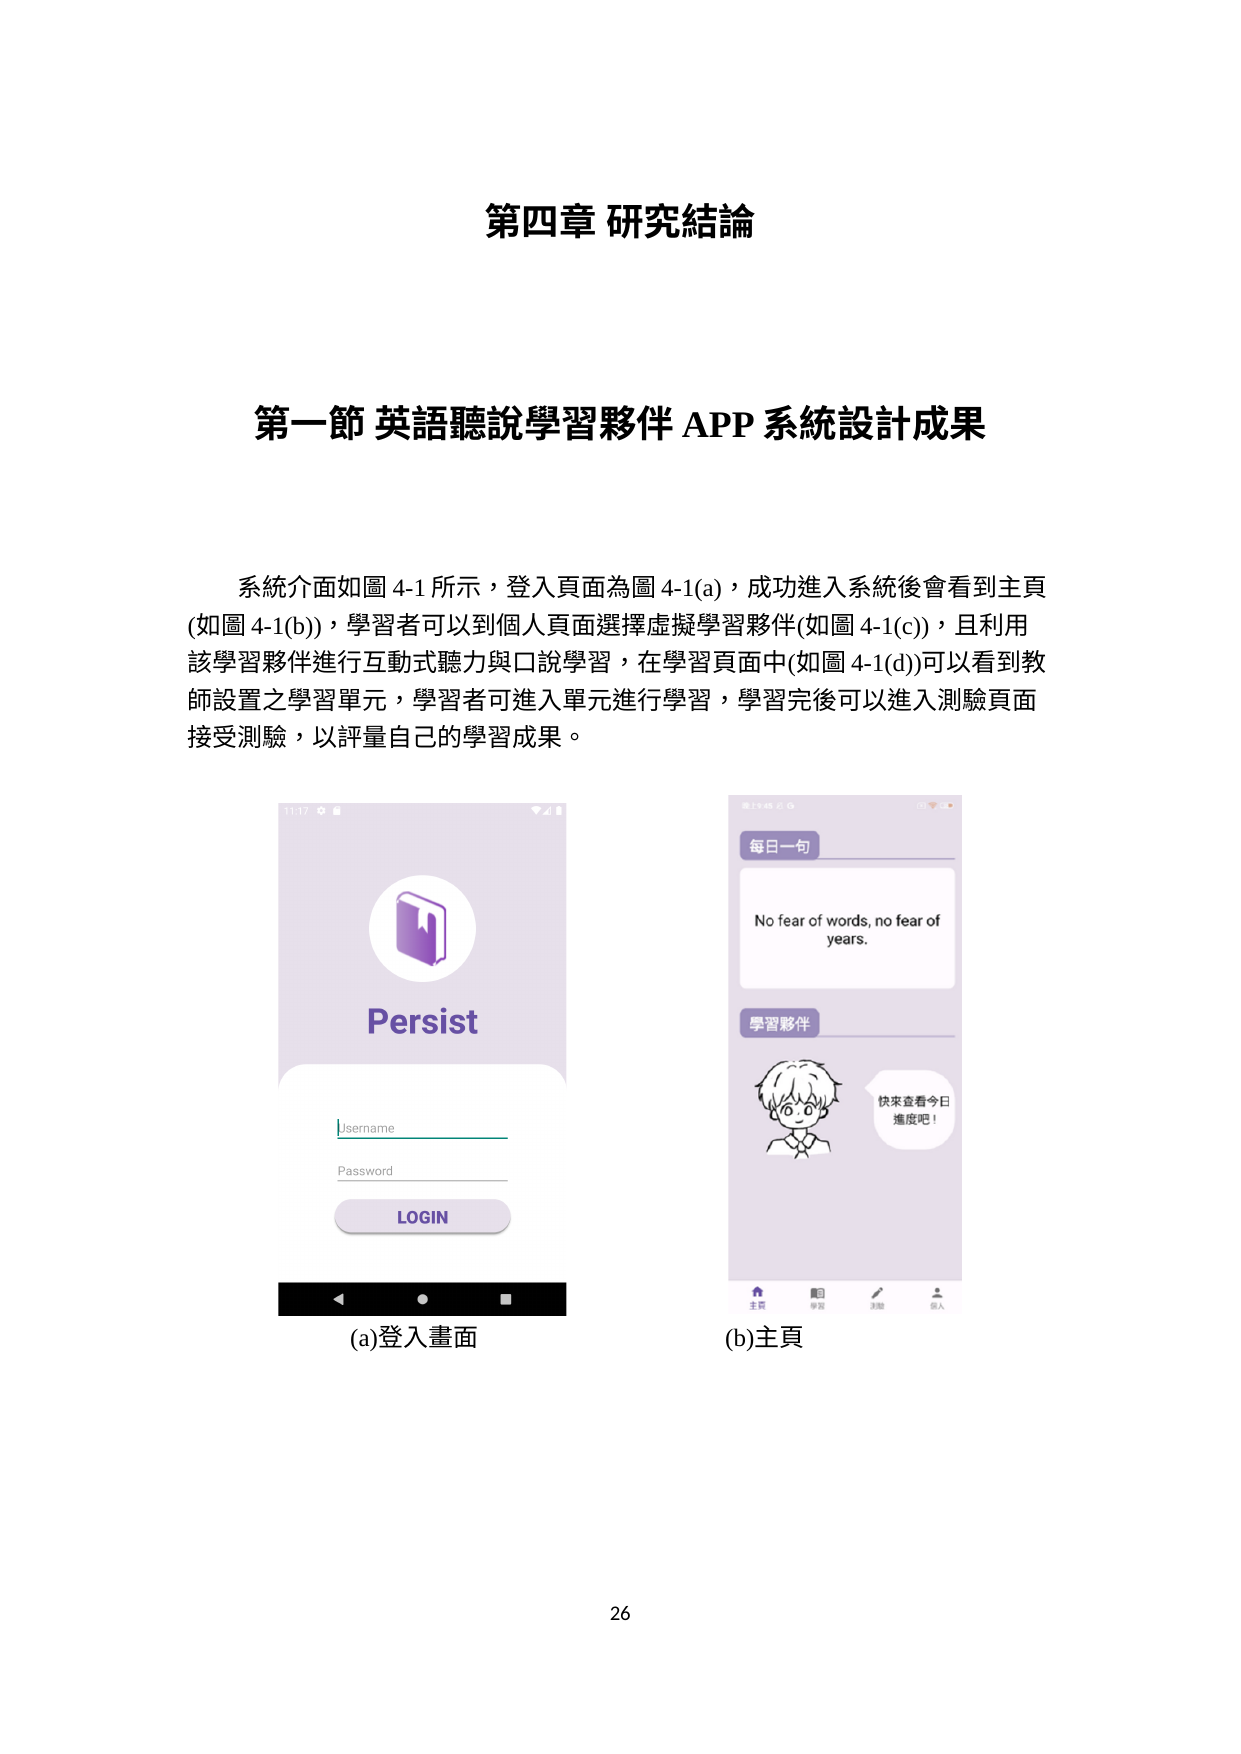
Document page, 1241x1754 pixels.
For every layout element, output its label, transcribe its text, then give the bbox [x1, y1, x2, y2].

subtitle 第一節 英語聽說學習夥伴APP系統設計成果 [187, 383, 1053, 458]
subtitle 研究結論 [187, 181, 1053, 256]
text 系統介面如圖4-1所示，登入頁面為圖4-1(a)，成功進入系統後會看到主頁(如圖4-1(b))，學習者可以到個人頁面選擇虛擬學習夥伴(如圖4-1(c))，且利用該學習夥伴進行互動式聽力與口說學習，在學習頁面中(如圖4-1(d))可以看到教師設置之學習單元，學習者可進入單元進行學習，學習完後可以進入測驗頁面接受測驗，以評量自己的學習成果。 [187, 567, 1053, 754]
picture [728, 795, 962, 1314]
text (a)登入畫面 (b)主頁 [187, 1317, 1053, 1354]
picture [278, 803, 567, 1316]
